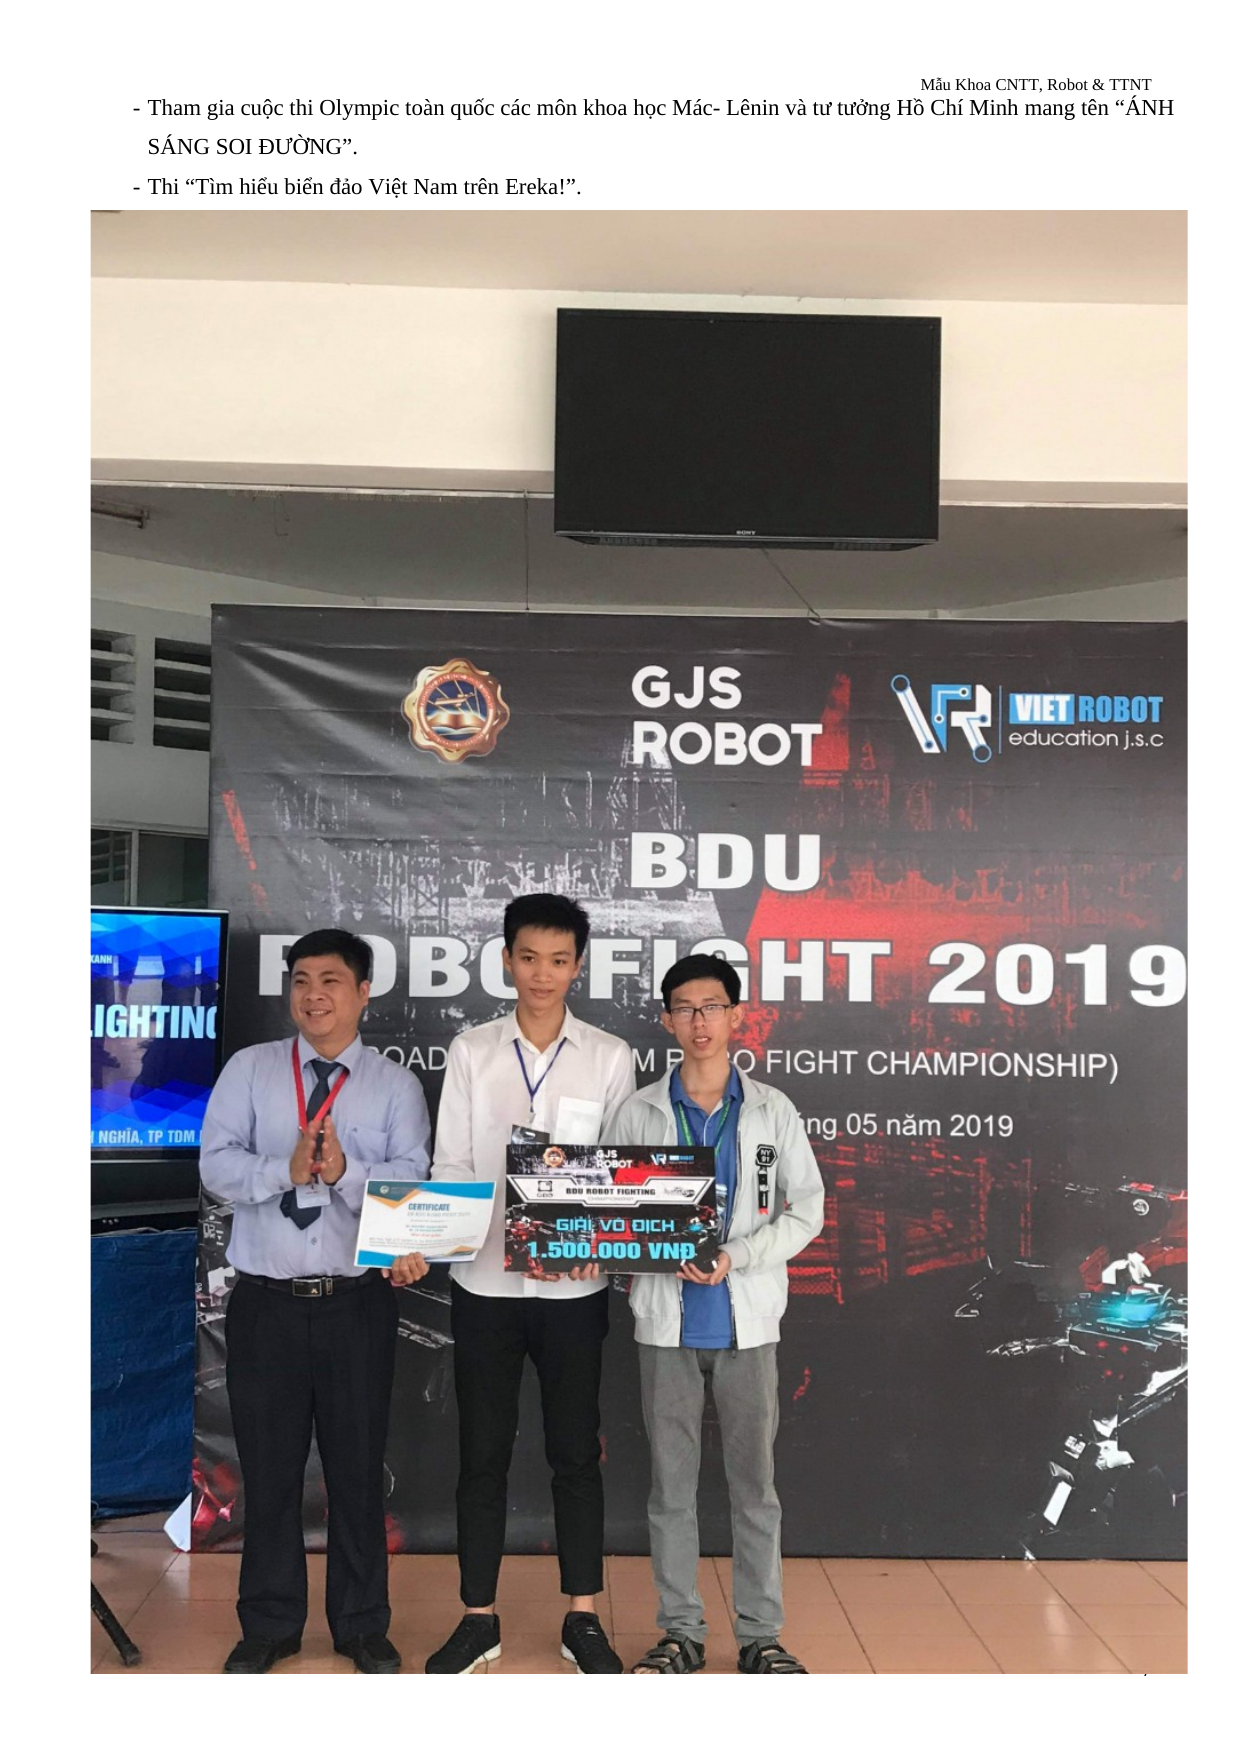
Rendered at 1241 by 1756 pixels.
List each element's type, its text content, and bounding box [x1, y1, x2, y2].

list Thi “Tìm hiểu biển đảo Việt Nam trên Ereka!”. [133, 173, 1226, 199]
picture [90, 210, 1188, 1674]
list Tham gia cuộc thi Olympic toàn quốc các môn khoa học Mác- Lênin và tư tưởng Hồ Chí Minh mang tên “ÁNH SÁNG SOI ĐƯỜNG”. [133, 94, 1226, 159]
